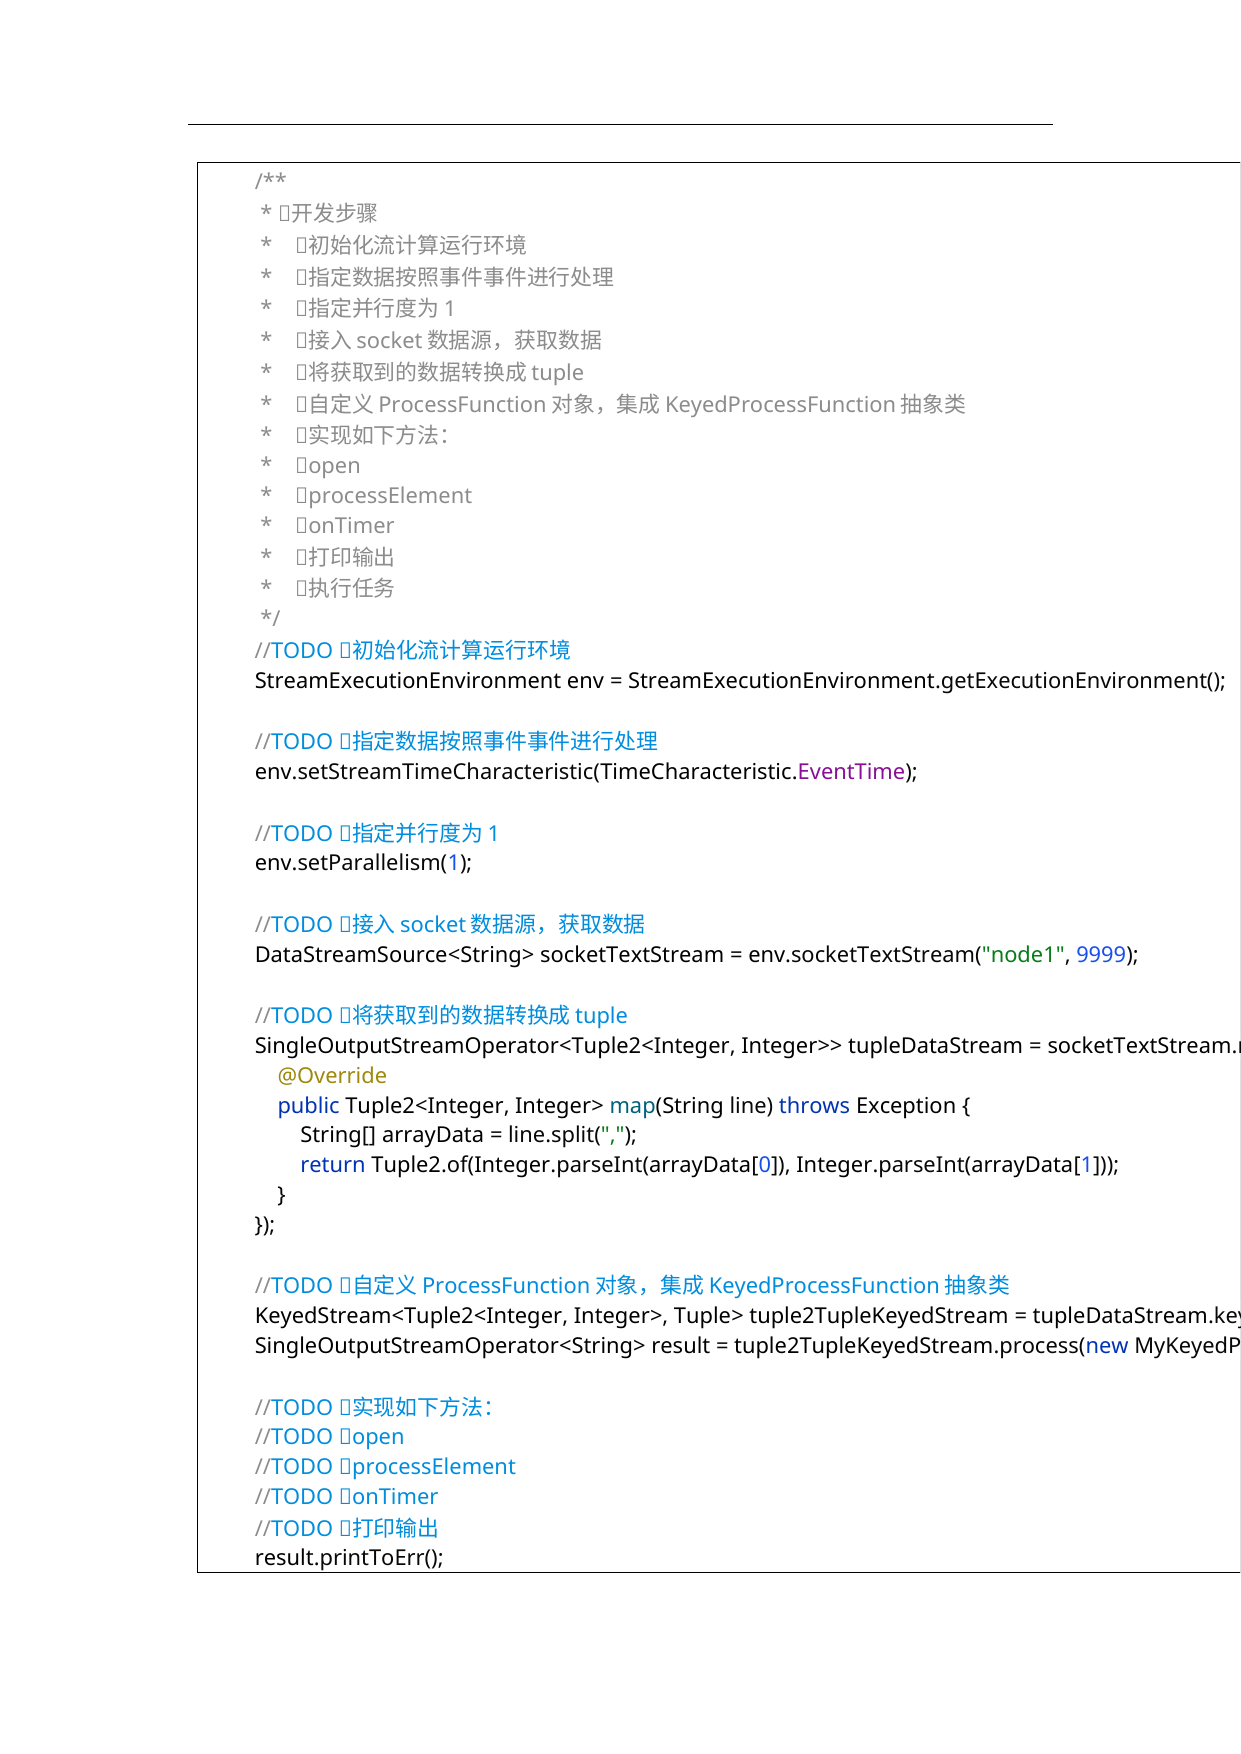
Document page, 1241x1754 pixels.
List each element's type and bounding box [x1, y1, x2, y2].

table_header [198, 163, 1240, 1572]
